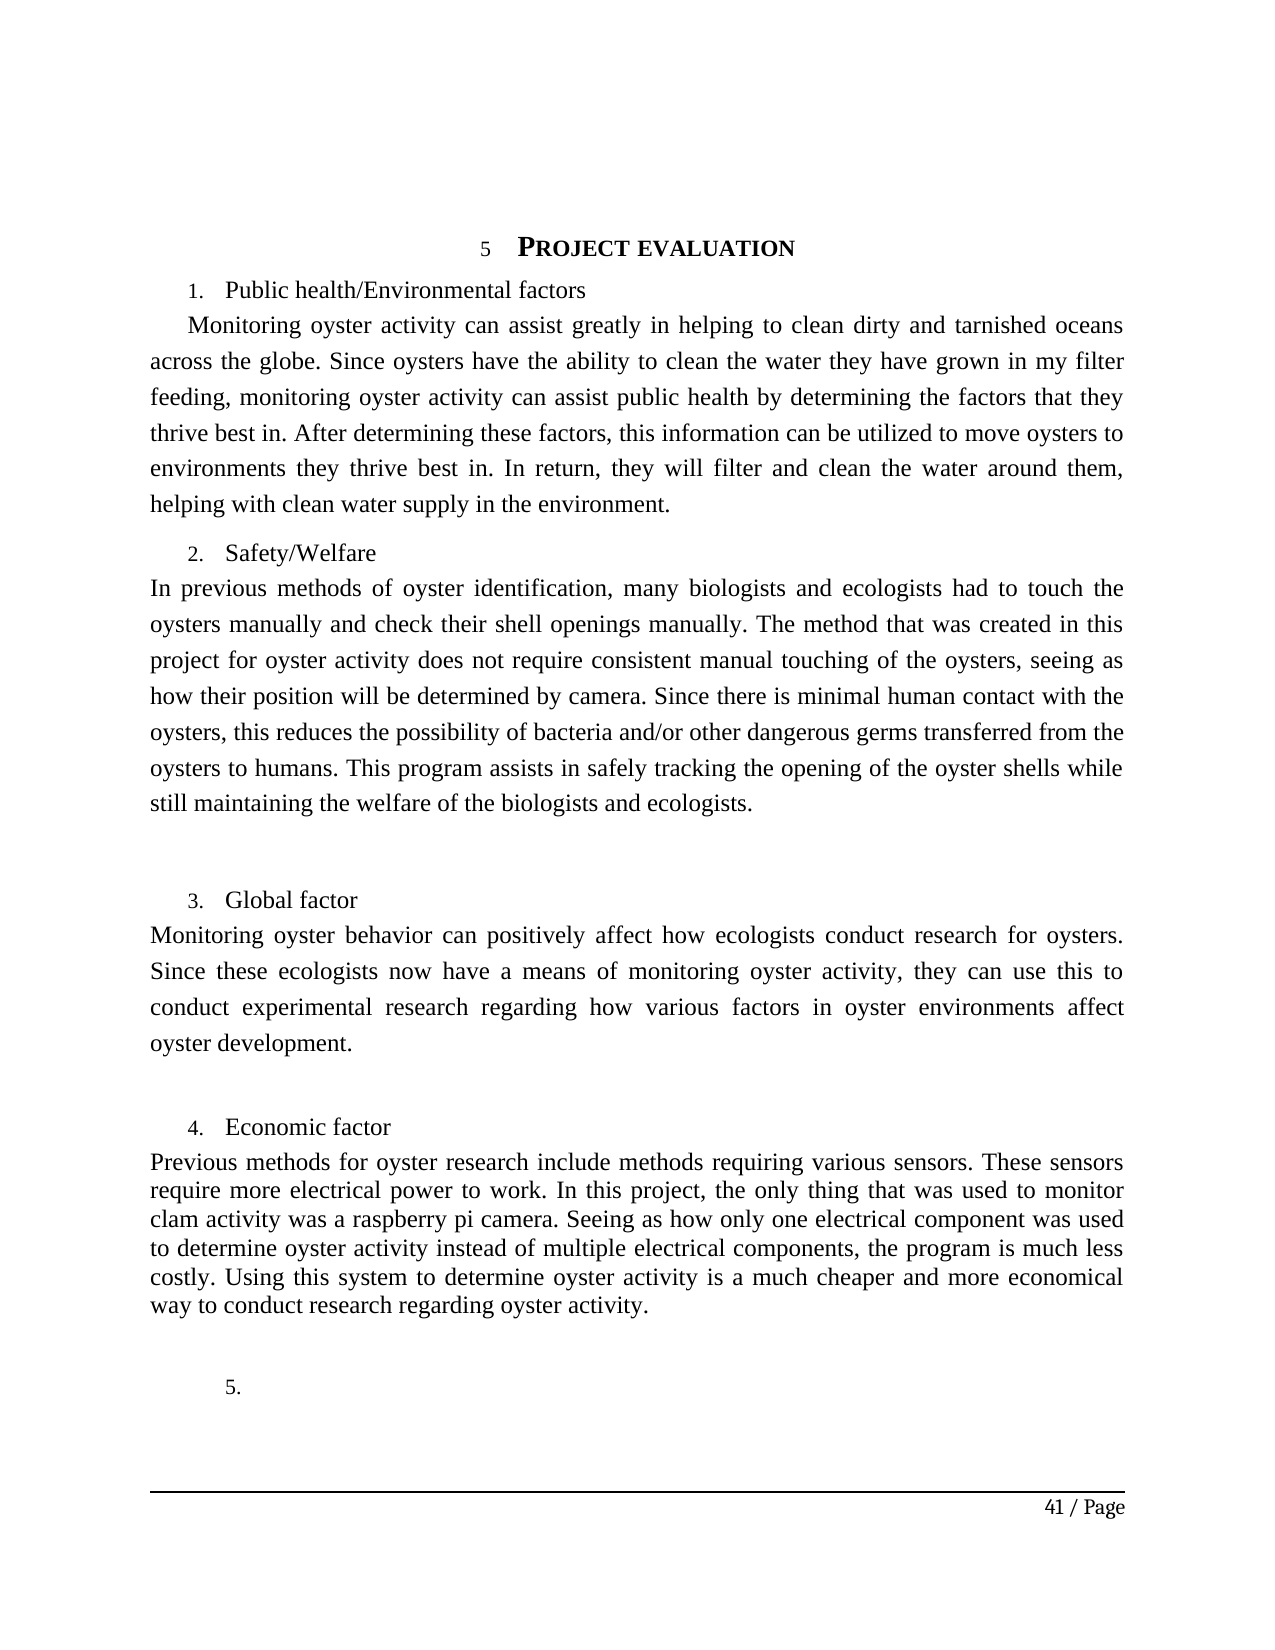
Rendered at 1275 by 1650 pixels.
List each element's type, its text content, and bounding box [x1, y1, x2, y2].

list Global factor [187, 885, 1125, 914]
list Economic factor [187, 1112, 1125, 1140]
text Previous methods for oyster research include methods requiring various sensors. These sensors require more electrical power to work. In this project, the only thing that was used to monitor clam activity was a raspberry pi camera. Seeing as how only one electrical component was used to determine oyster activity instead of multiple electrical components, the program is much less costly. Using this system to determine oyster activity is a much cheaper and more economical way to conduct research regarding oyster activity. [150, 1147, 1125, 1319]
list Safety/Welfare [187, 538, 1125, 567]
text Monitoring oyster activity can assist greatly in helping to clean dirty and tarnished oceans across the globe. Since oysters have the ability to clean the water they have grown in my filter feeding, monitoring oyster activity can assist public health by determining the factors that they thrive best in. After determining these factors, this information can be utilized to move oysters to environments they thrive best in. In return, they will filter and clean the water around them, helping with clean water supply in the environment. [150, 310, 1125, 518]
list Public health/Environmental factors [187, 275, 1125, 303]
text Monitoring oyster behavior can positively affect how ecologists conduct research for oysters. Since these ecologists now have a means of monitoring oyster activity, they can use this to conduct experimental research regarding how various factors in oyster environments affect oyster development. [150, 920, 1125, 1057]
text In previous methods of oyster identification, many biologists and ecologists had to touch the oysters manually and check their shell openings manually. The method that was created in this project for oyster activity does not require consistent manual touching of the oysters, seeing as how their position will be determined by camera. Since there is minimal human contact with the oysters, this reduces the possibility of bacteria and/or other dangerous germs transferred from the oysters to humans. This program assists in safely tracking the opening of the oyster shells while still maintaining the welfare of the biologists and ecologists. [150, 573, 1125, 817]
list Project evaluation [150, 229, 1125, 262]
